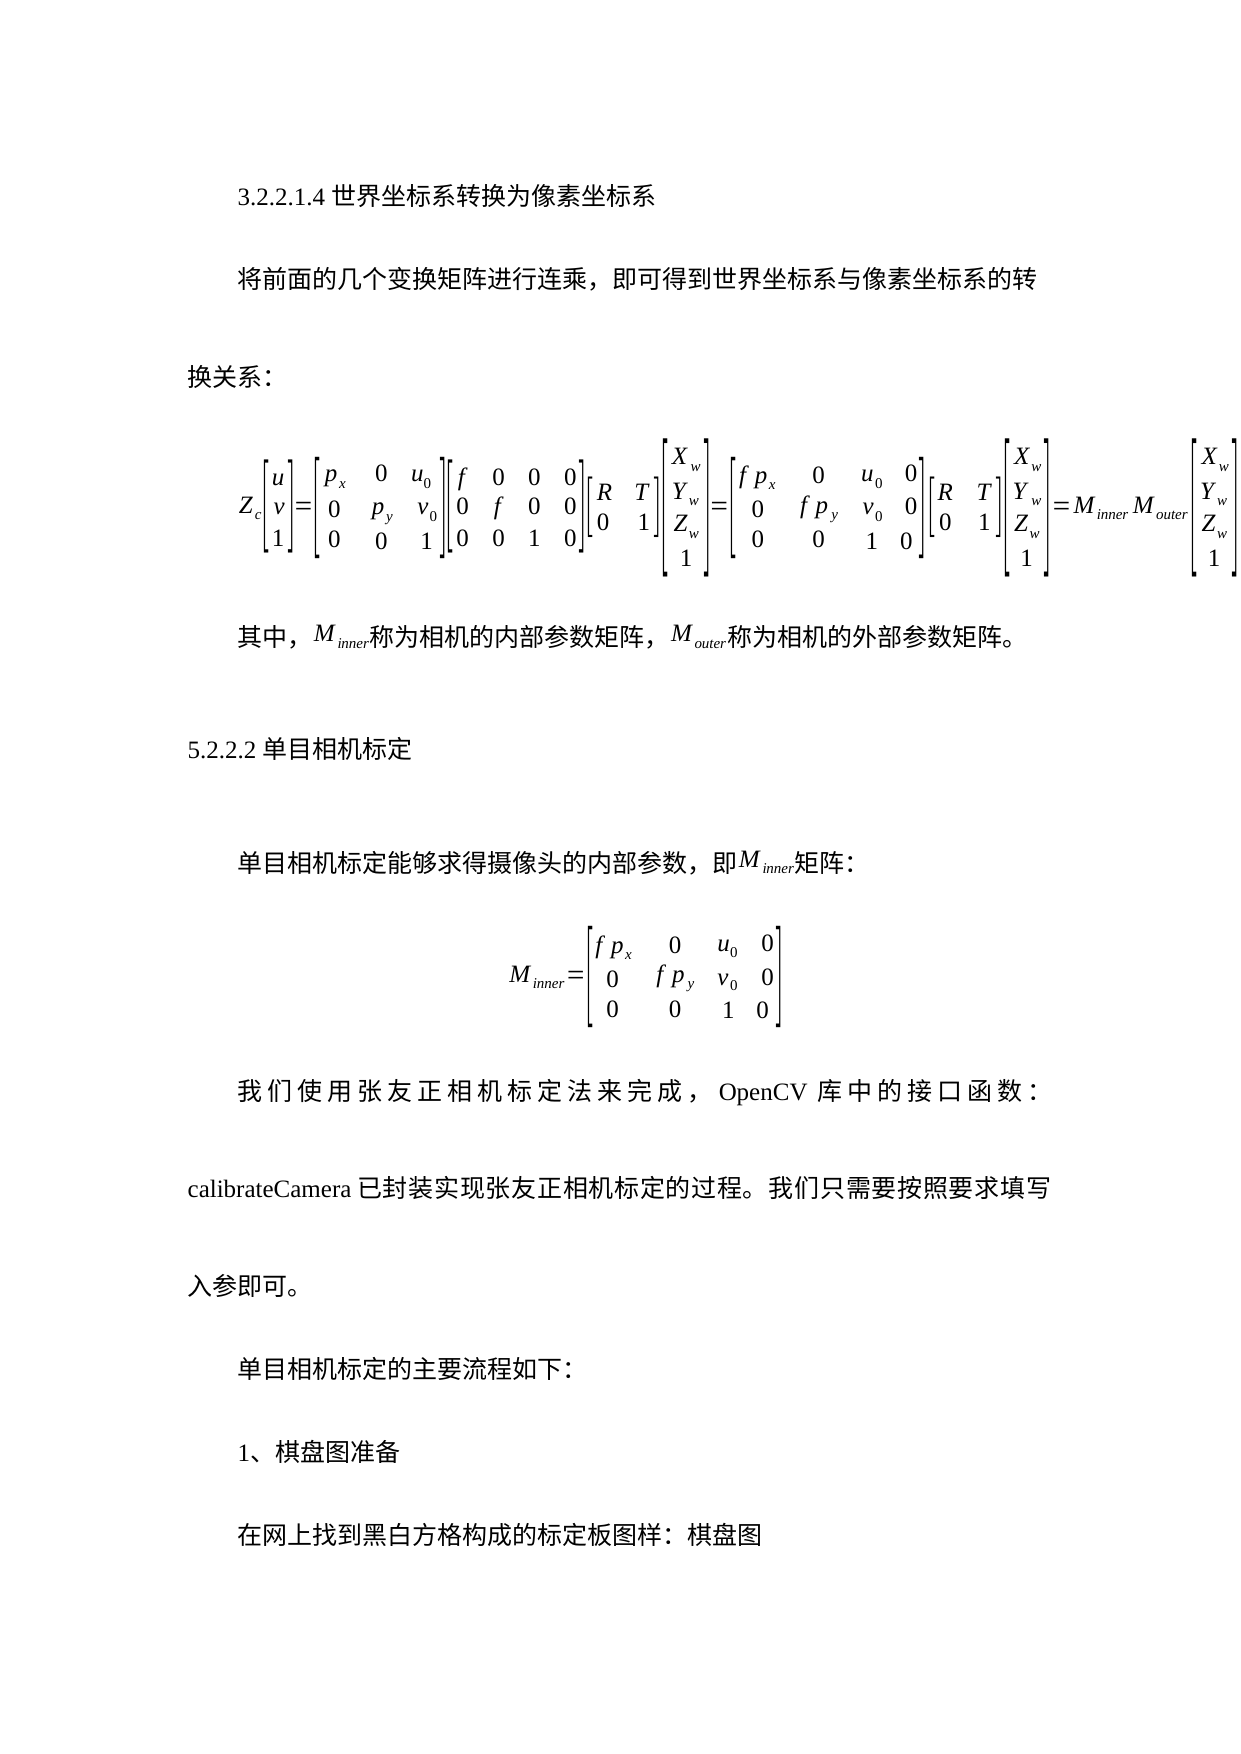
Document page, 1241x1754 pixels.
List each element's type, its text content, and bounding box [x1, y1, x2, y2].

text 1、棋盘图准备 [187, 1418, 1053, 1483]
text 单目相机标定能够求得摄像头的内部参数，即矩阵： [187, 829, 1053, 894]
text 其中，称为相机的内部参数矩阵，称为相机的外部参数矩阵。 [187, 603, 1053, 668]
subtitle 5.2.2.2 单目相机标定 [187, 715, 1053, 780]
text 我们使用张友正相机标定法来完成，OpenCV库中的接口函数：calibrateCamera已封装实现张友正相机标定的过程。我们只需要按照要求填写入参即可。 [187, 1057, 1053, 1317]
text 单目相机标定的主要流程如下： [187, 1335, 1053, 1400]
text 3.2.2.1.4 世界坐标系转换为像素坐标系 [187, 162, 1053, 227]
text 将前面的几个变换矩阵进行连乘，即可得到世界坐标系与像素坐标系的转换关系： [187, 245, 1053, 408]
text 在网上找到黑白方格构成的标定板图样：棋盘图 [187, 1501, 1053, 1566]
